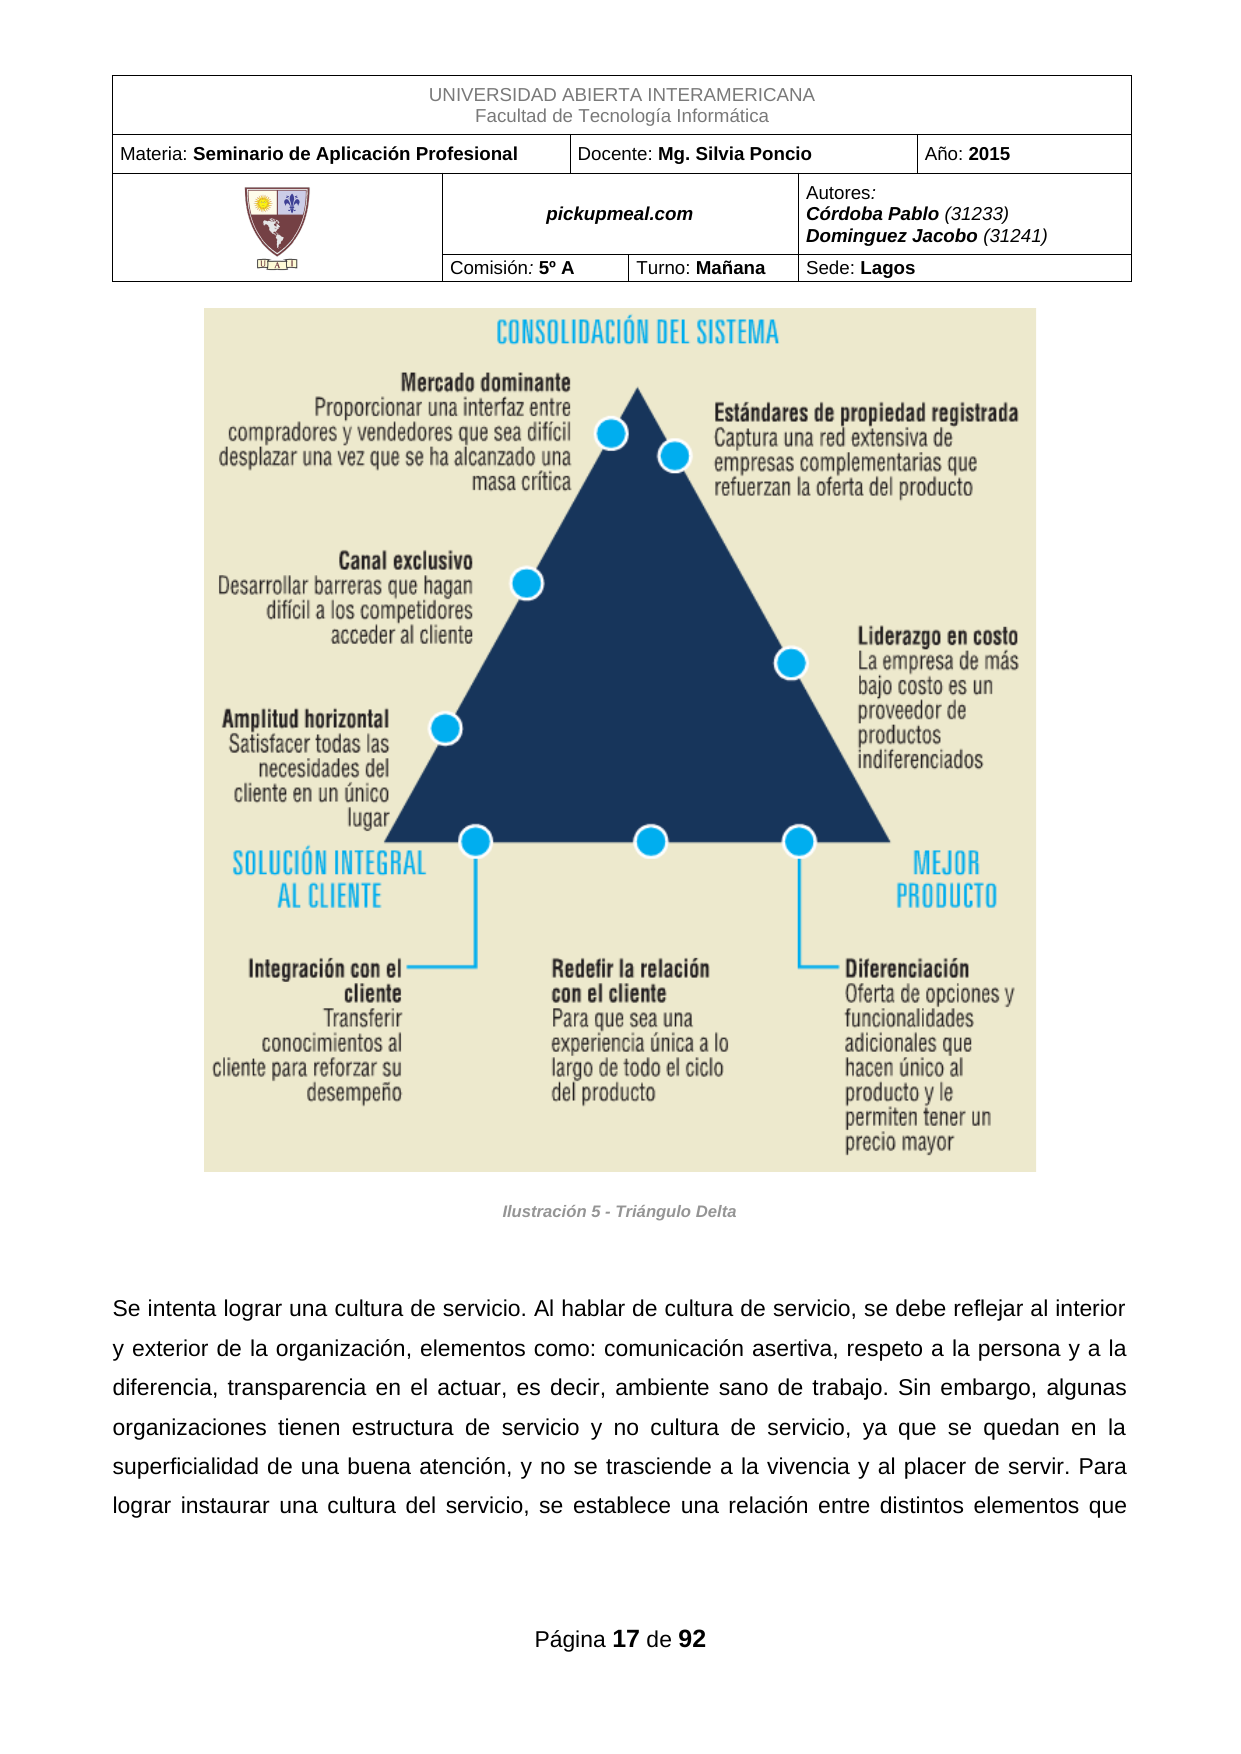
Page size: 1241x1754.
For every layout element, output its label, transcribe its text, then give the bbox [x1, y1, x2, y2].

text Ilustración 5 - Triángulo Delta [112, 1202, 1128, 1221]
picture [204, 308, 1037, 1172]
picture [230, 182, 325, 273]
